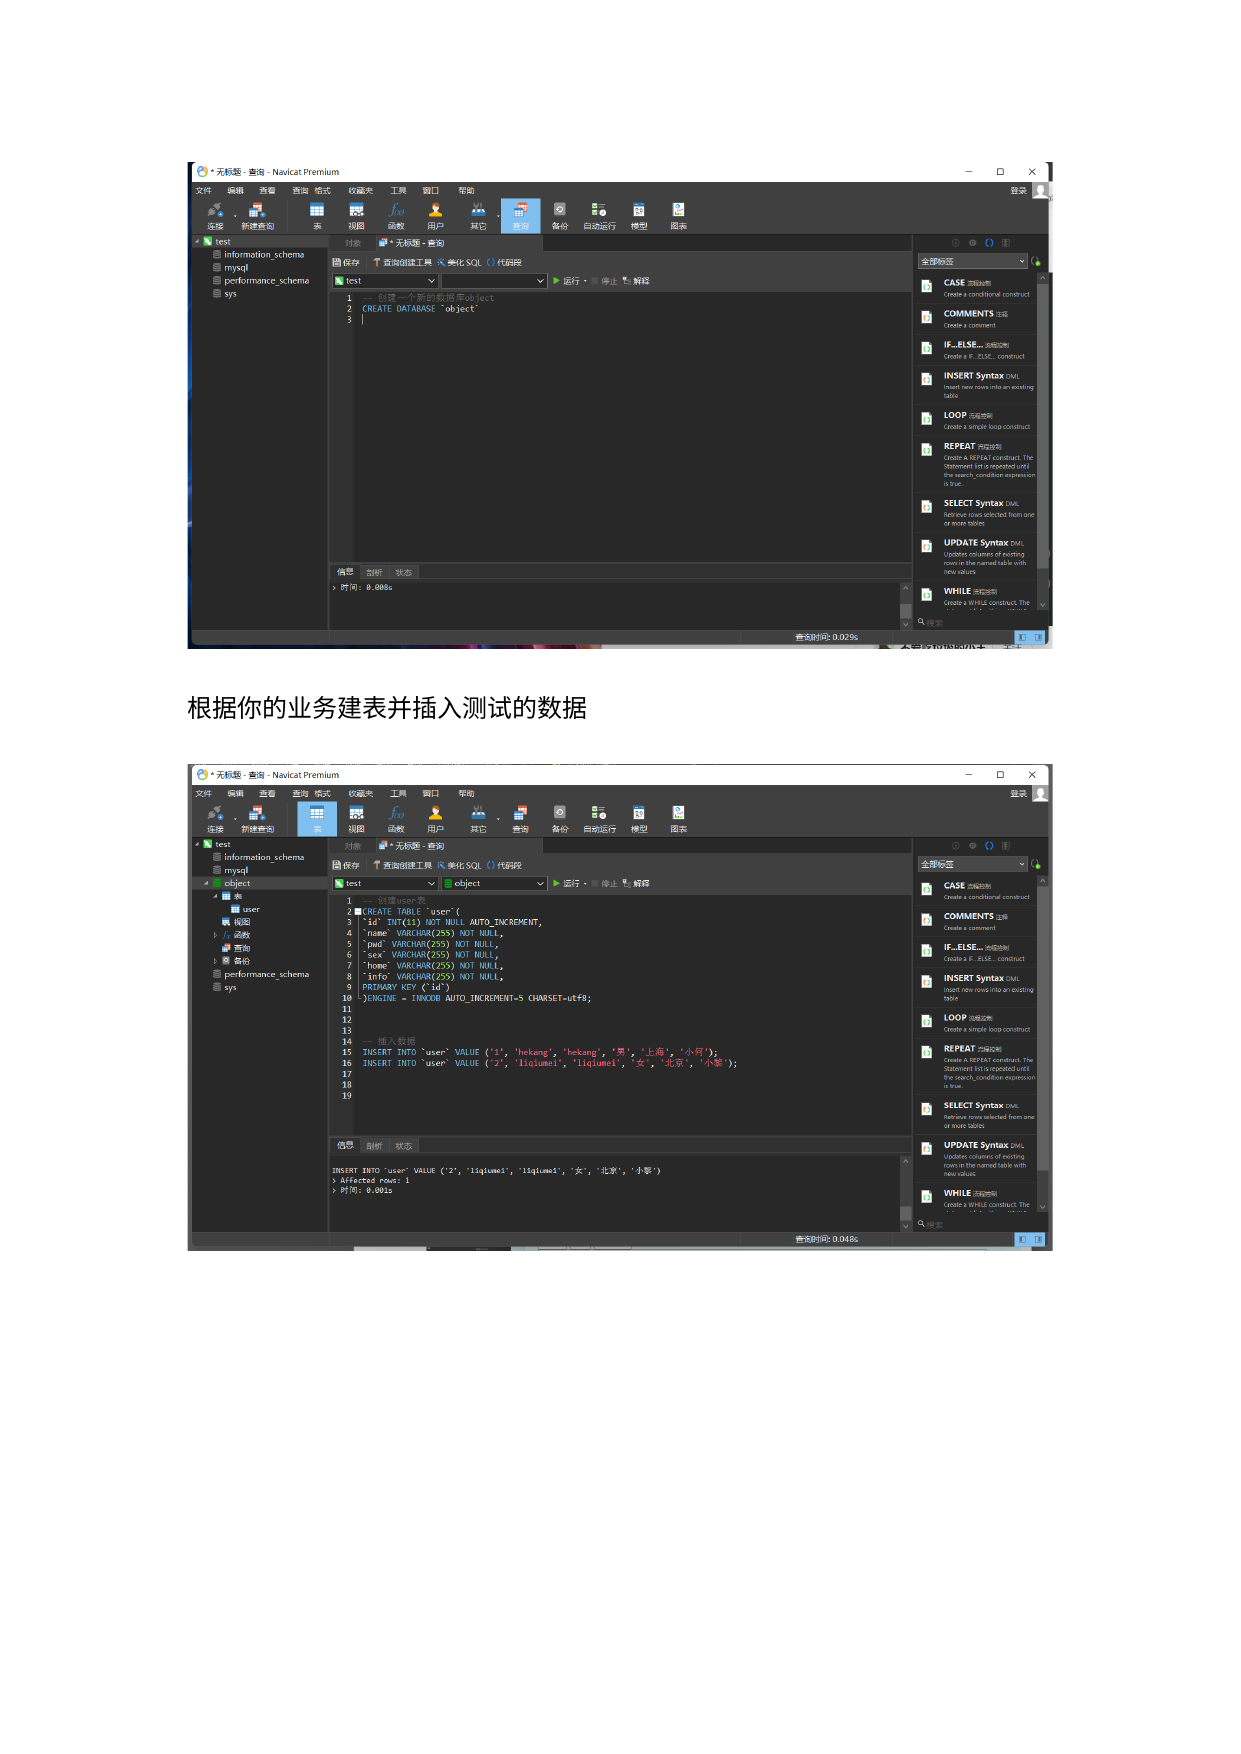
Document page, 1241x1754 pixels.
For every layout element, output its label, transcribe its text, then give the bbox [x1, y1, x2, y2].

text 根据你的业务建表并插入测试的数据 [187, 674, 1053, 739]
picture [187, 162, 1053, 649]
picture [187, 764, 1053, 1251]
